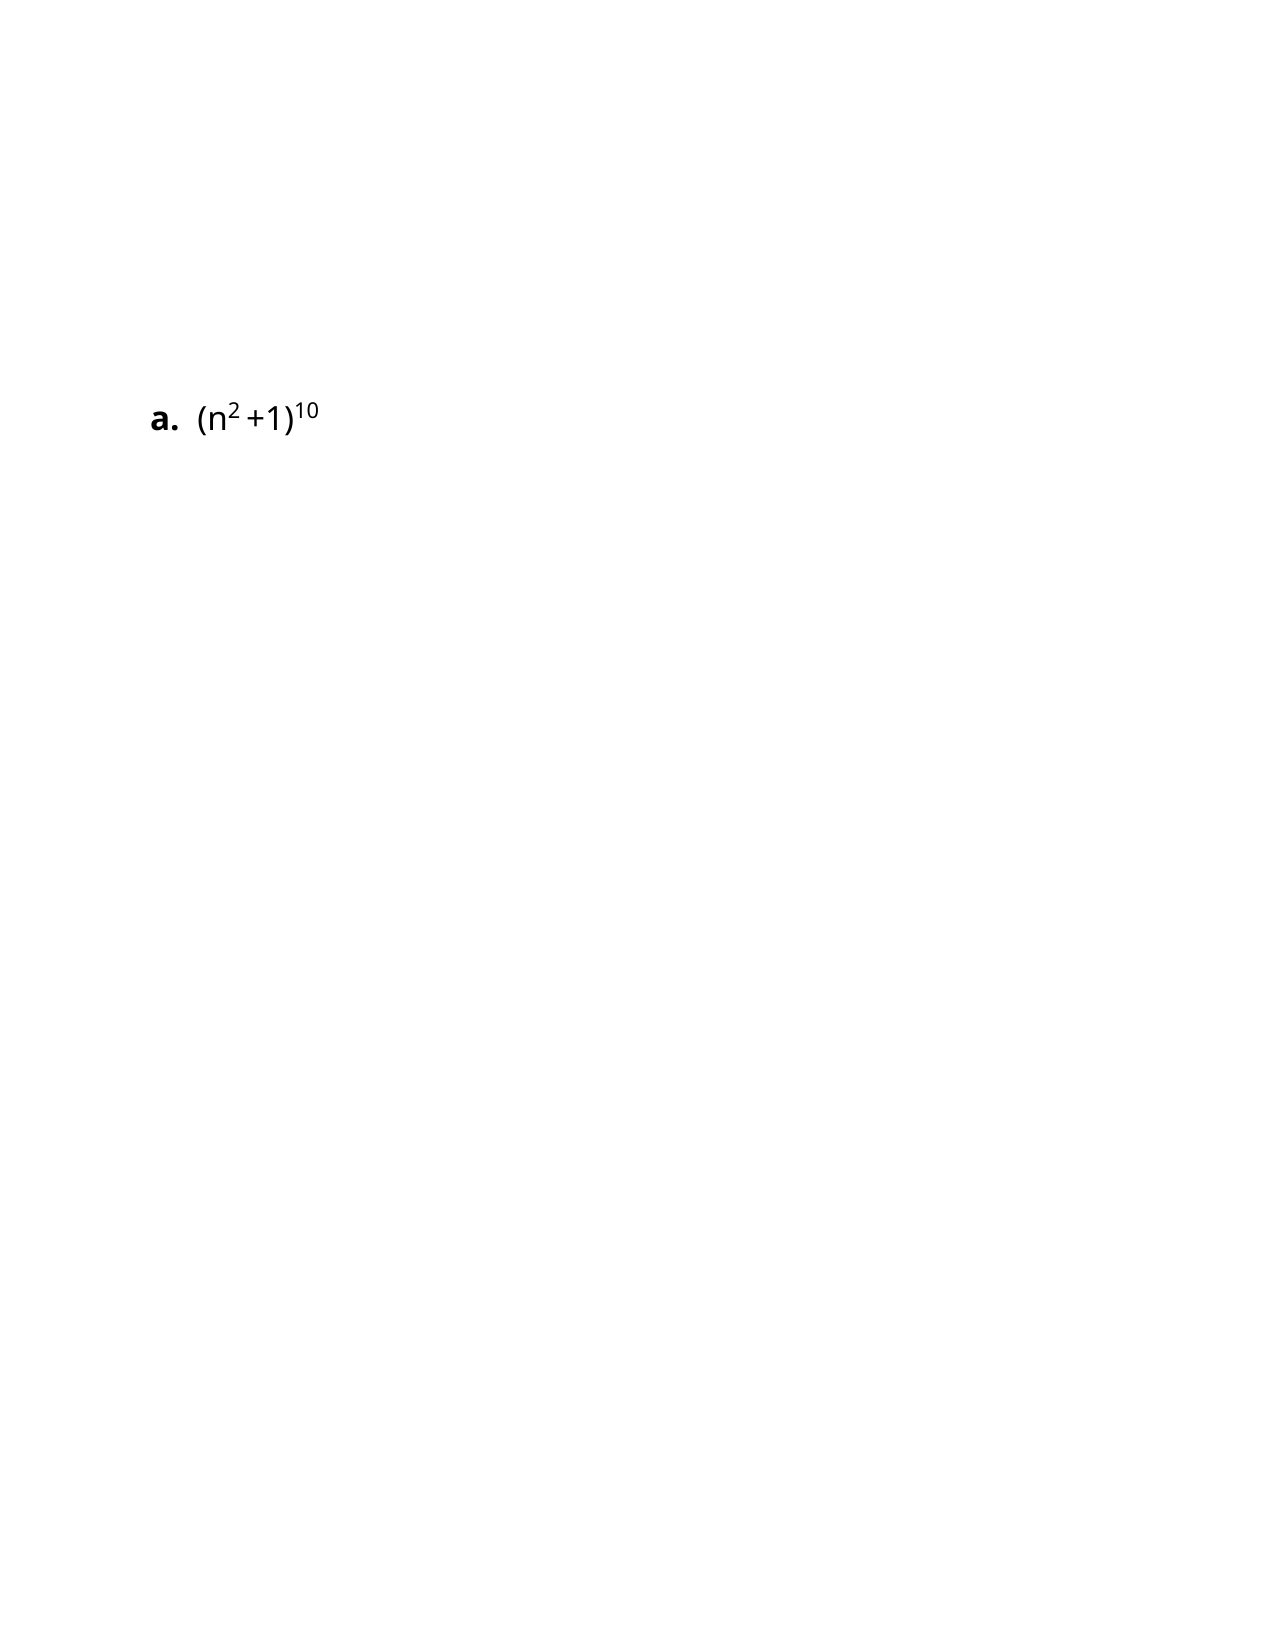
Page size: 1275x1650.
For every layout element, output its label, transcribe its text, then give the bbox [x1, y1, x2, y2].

text a. (n2 +1)10 [150, 351, 1125, 440]
